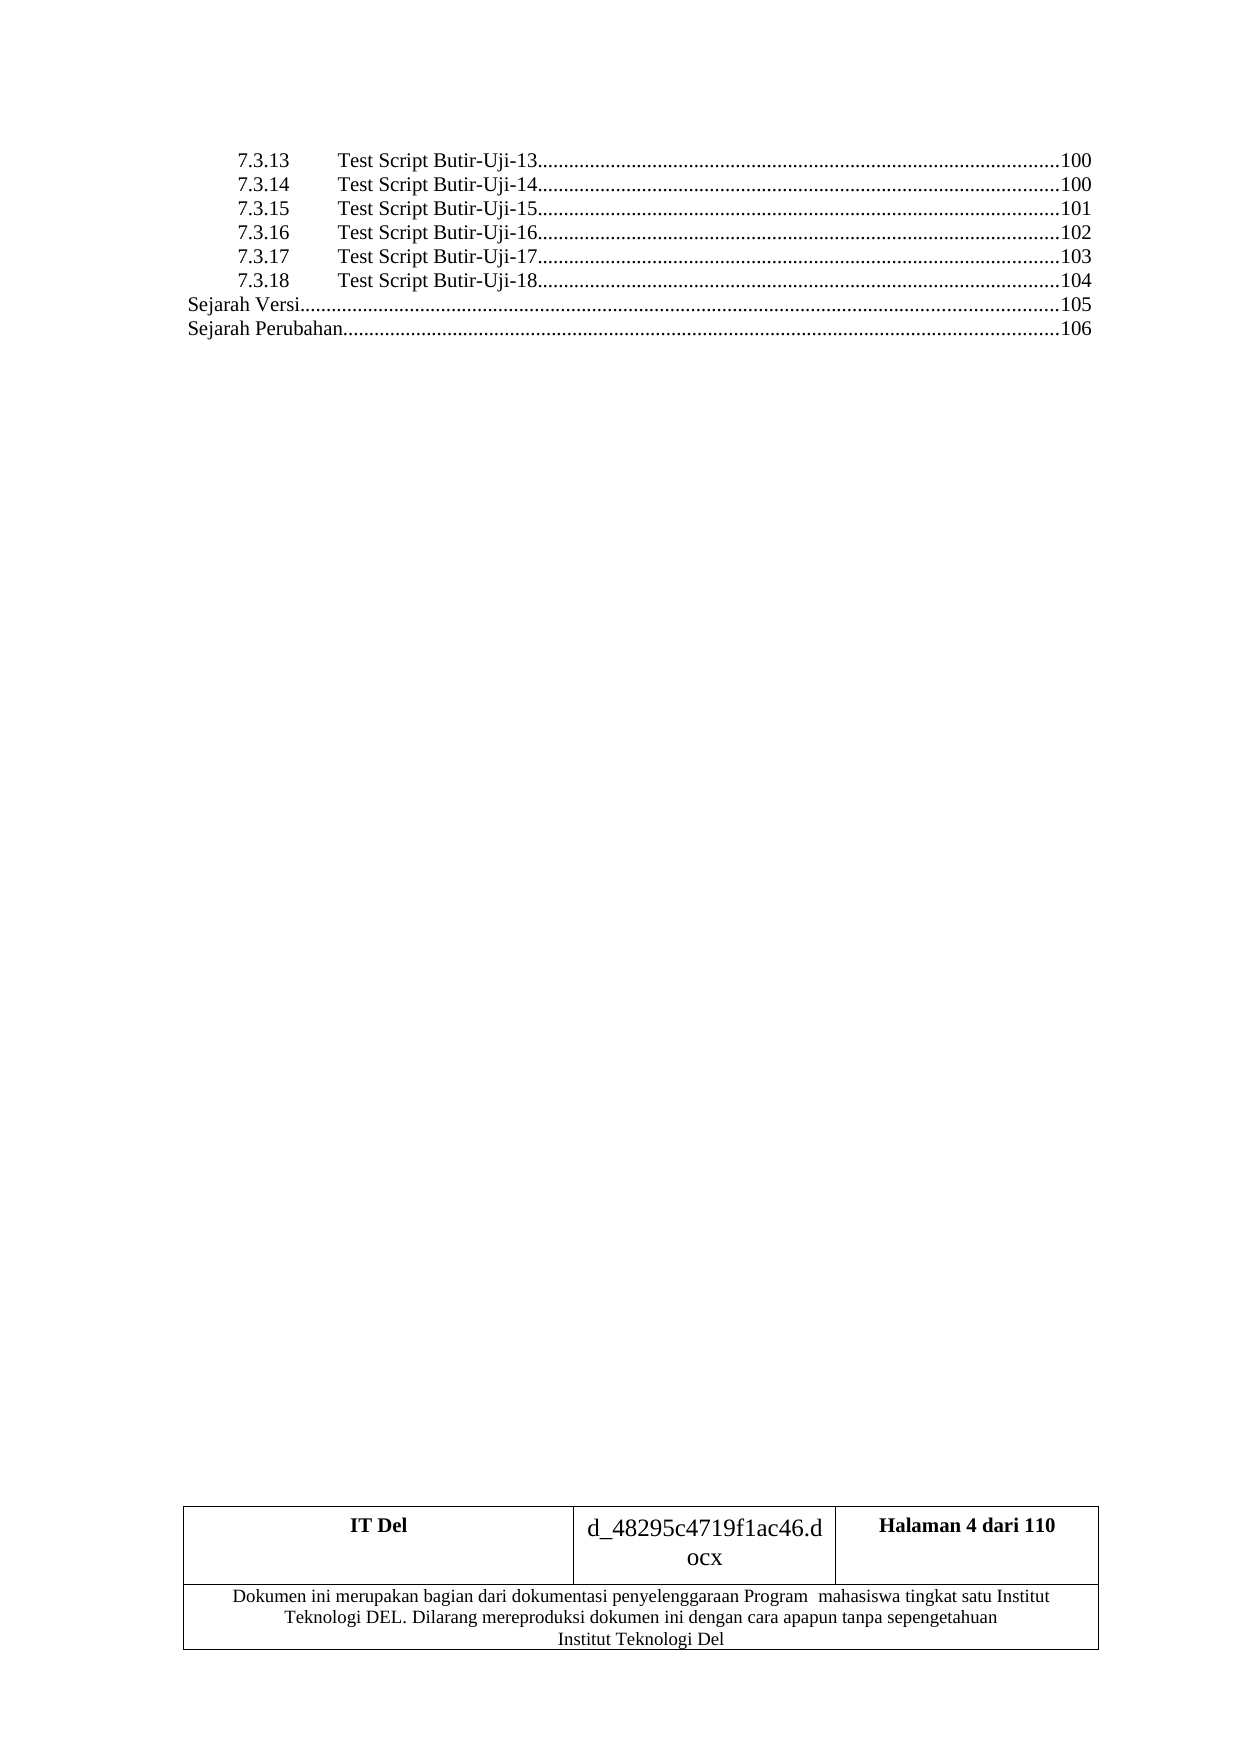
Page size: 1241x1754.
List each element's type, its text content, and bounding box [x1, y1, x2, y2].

text Sejarah Versi 105 [187, 292, 1092, 316]
text 7.3.14 Test Script Butir-Uji-14 100 [237, 172, 1092, 196]
text 7.3.16 Test Script Butir-Uji-16 102 [237, 220, 1092, 244]
text 7.3.18 Test Script Butir-Uji-18 104 [237, 268, 1092, 292]
text 7.3.13 Test Script Butir-Uji-13 100 [237, 148, 1092, 172]
text Sejarah Perubahan 106 [187, 316, 1092, 340]
text 7.3.17 Test Script Butir-Uji-17 103 [237, 244, 1092, 268]
text 7.3.15 Test Script Butir-Uji-15 101 [237, 196, 1092, 220]
